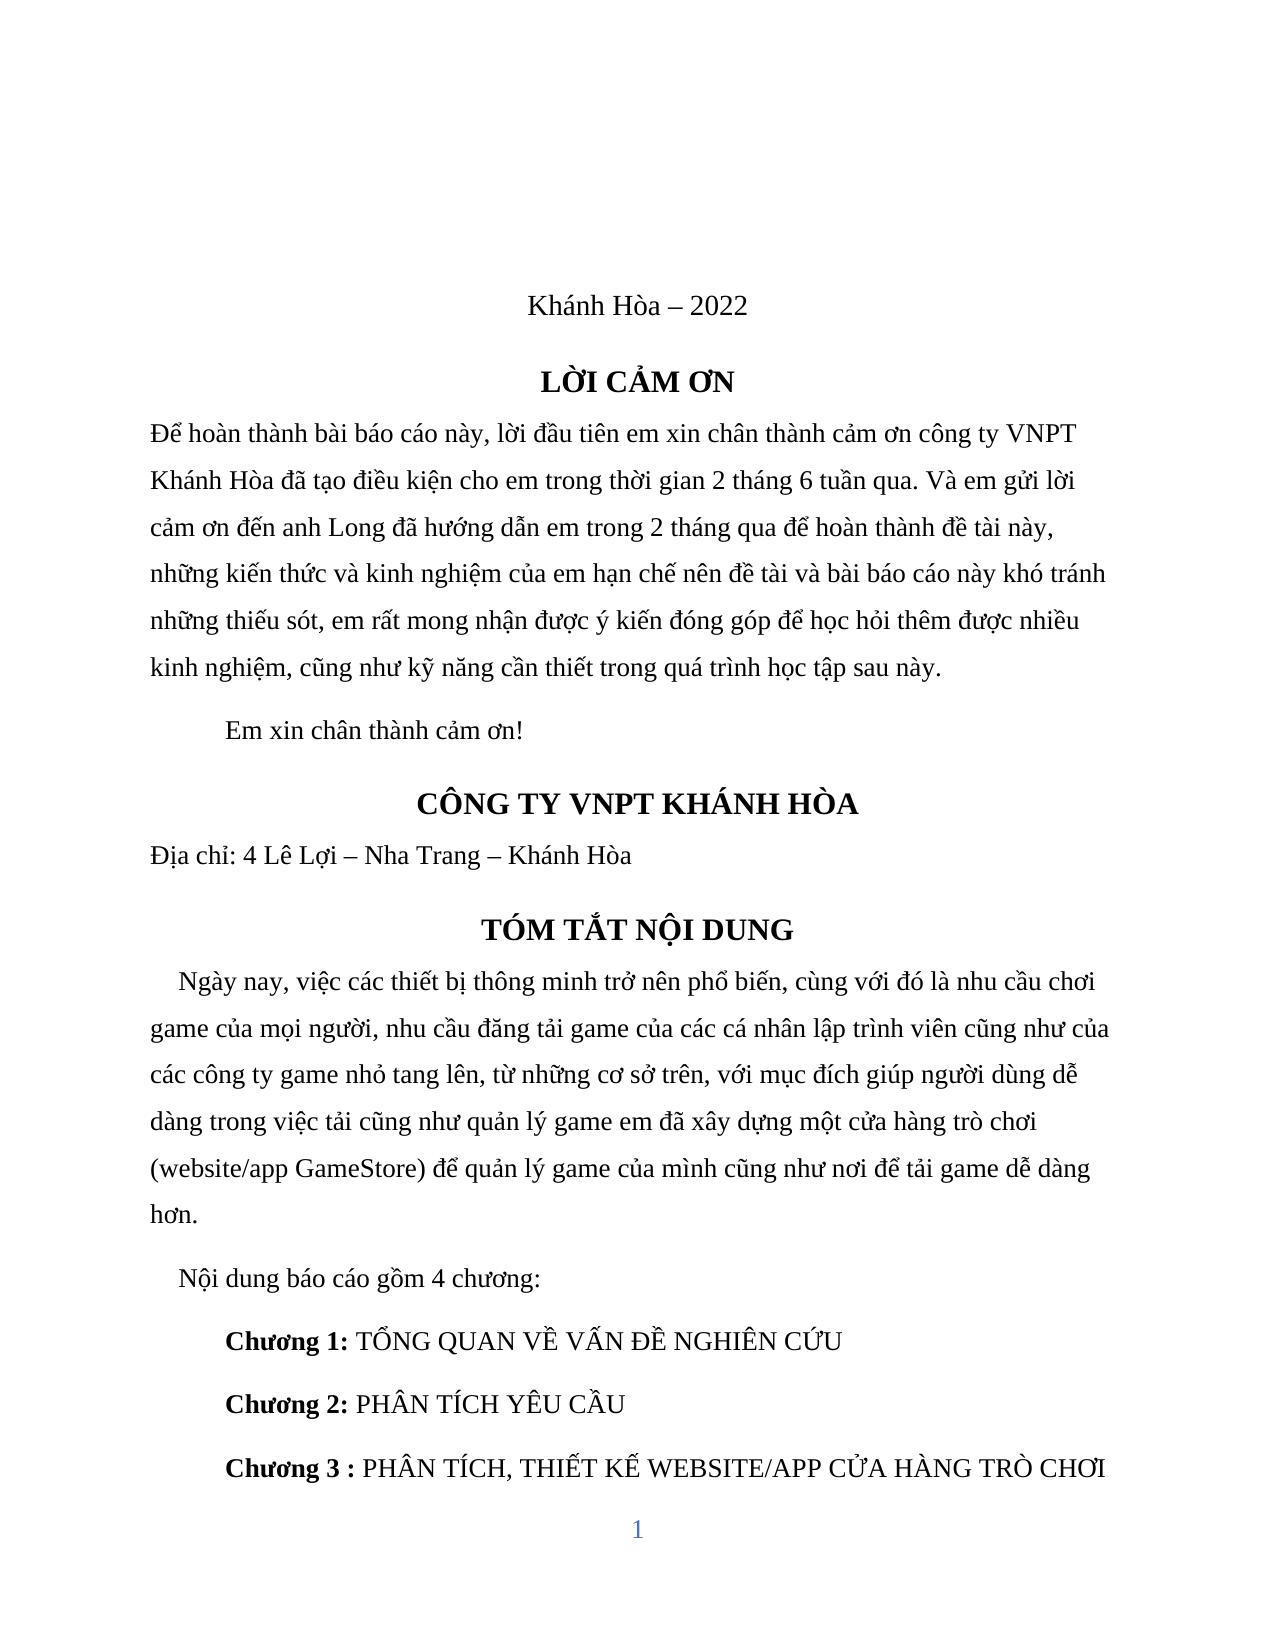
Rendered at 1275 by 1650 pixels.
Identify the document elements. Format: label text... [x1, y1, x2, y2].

text Chương 2: PHÂN TÍCH YÊU CẦU [150, 1388, 1125, 1419]
text Chương 3 : PHÂN TÍCH, THIẾT KẾ WEBSITE/APP CỬA HÀNG TRÒ CHƠI [225, 1452, 1125, 1483]
text Ngày nay, việc các thiết bị thông minh trở nên phổ biến, cùng với đó là nhu cầu chơi game của mọi người, nhu cầu đăng tải game của các cá nhân lập trình viên cũng như của các công ty game nhỏ tang lên, từ những cơ sở trên, với mục đích giúp người dùng dễ dàng trong việc tải cũng như quản lý game em đã xây dựng một cửa hàng trò chơi (website/app GameStore) để quản lý game của mình cũng như nơi để tải game dễ dàng hơn. [150, 965, 1125, 1229]
text Chương 1: TỔNG QUAN VỀ VẤN ĐỀ NGHIÊN CỨU [150, 1325, 1125, 1356]
text Địa chỉ: 4 Lê Lợi – Nha Trang – Khánh Hòa [150, 839, 1125, 871]
text Khánh Hòa – 2022 [150, 288, 1125, 322]
text Nội dung báo cáo gồm 4 chương: [150, 1262, 1125, 1293]
subtitle TÓM TẮT NỘI DUNG [150, 911, 1125, 947]
subtitle CÔNG TY VNPT KHÁNH HÒA [150, 786, 1125, 822]
text Em xin chân thành cảm ơn! [150, 714, 1125, 745]
text Để hoàn thành bài báo cáo này, lời đầu tiên em xin chân thành cảm ơn công ty VNPT Khánh Hòa đã tạo điều kiện cho em trong thời gian 2 tháng 6 tuần qua. Và em gửi lời cảm ơn đến anh Long đã hướng dẫn em trong 2 tháng qua để hoàn thành đề tài này, những kiến thức và kinh nghiệm của em hạn chế nên đề tài và bài báo cáo này khó tránh những thiếu sót, em rất mong nhận được ý kiến đóng góp để học hỏi thêm được nhiều kinh nghiệm, cũng như kỹ năng cần thiết trong quá trình học tập sau này. [150, 417, 1125, 682]
subtitle LỜI CẢM ƠN [150, 363, 1125, 399]
